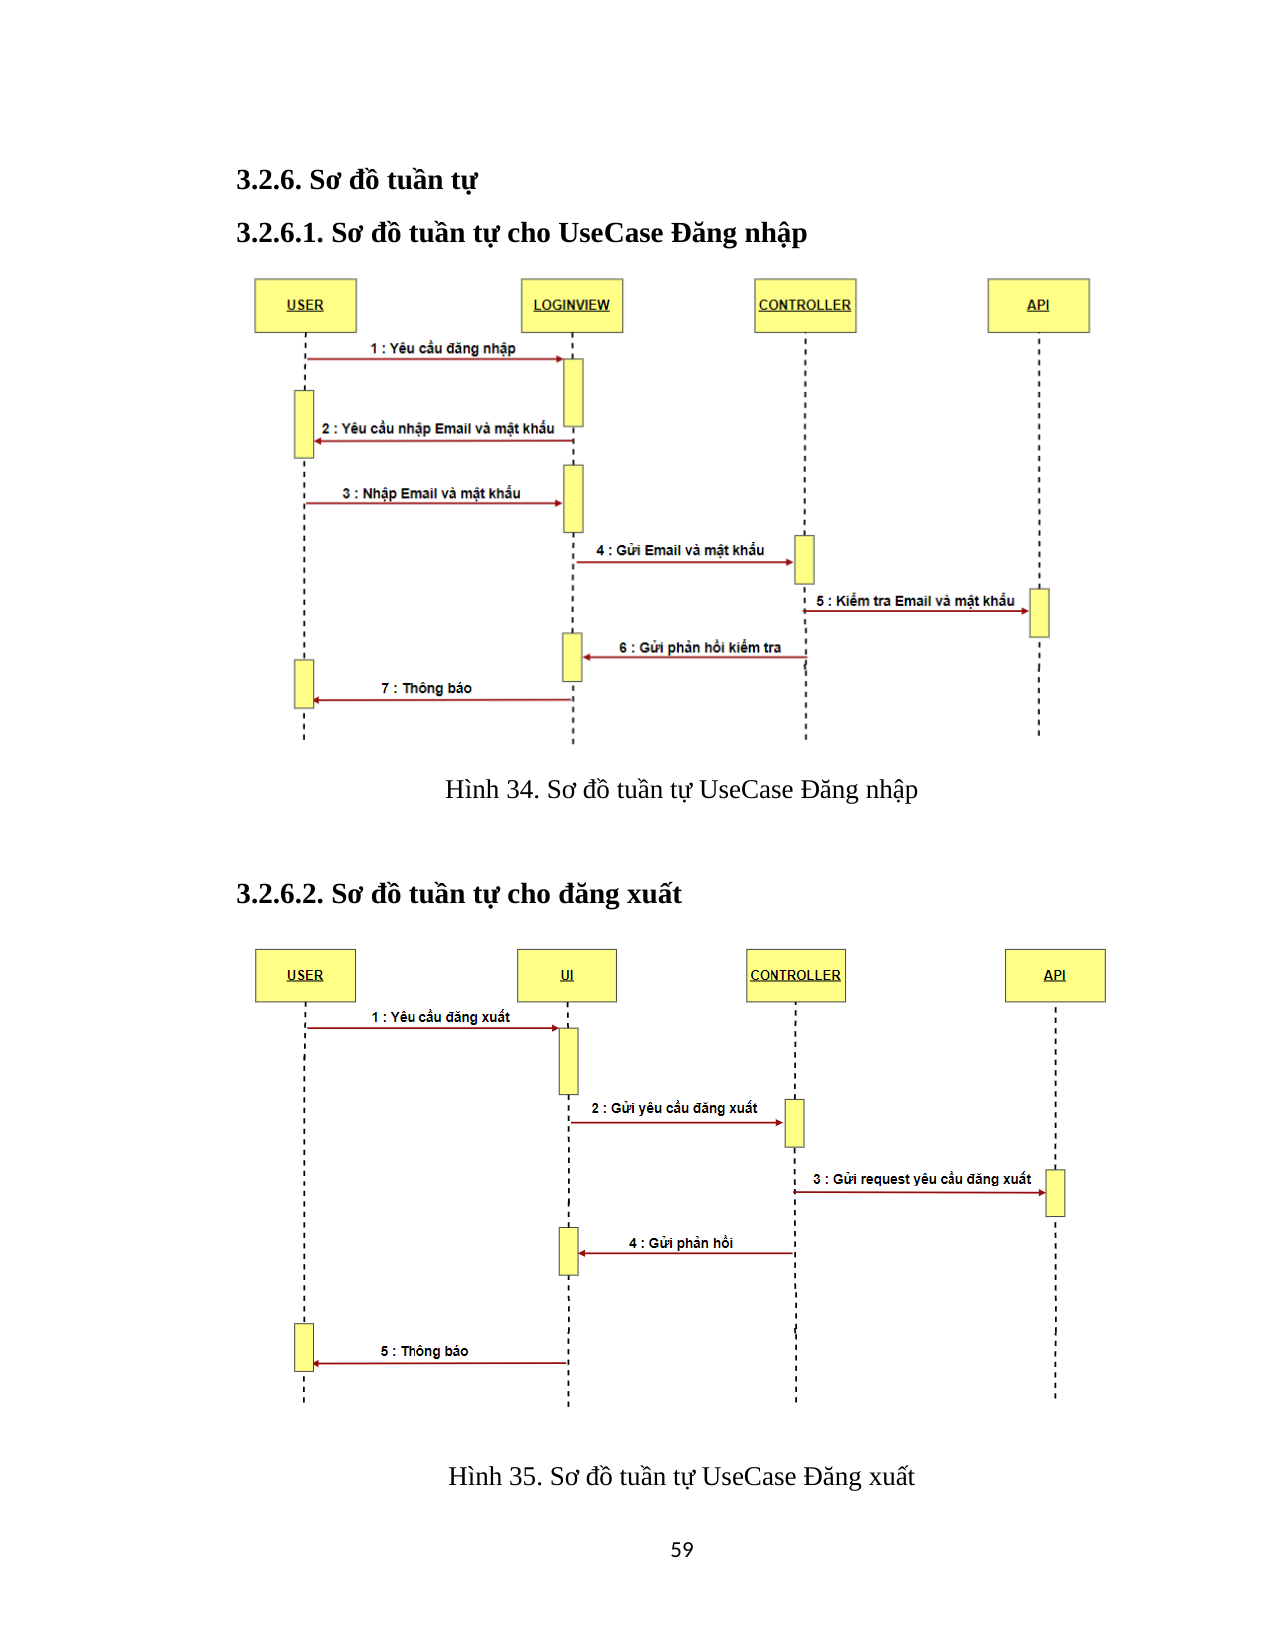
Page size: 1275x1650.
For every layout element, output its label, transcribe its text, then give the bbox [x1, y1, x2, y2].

subtitle 3.2.6.1. Sơ đồ tuần tự cho UseCase Đăng nhập [236, 215, 1127, 249]
text Hình 35. Sơ đồ tuần tự UseCase Đăng xuất [236, 1460, 1127, 1491]
picture [236, 255, 1128, 755]
subtitle 3.2.6. Sơ đồ tuần tự [236, 162, 1127, 196]
subtitle 3.2.6.2. Sơ đồ tuần tự cho đăng xuất [236, 876, 1127, 909]
text Hình 34. Sơ đồ tuần tự UseCase Đăng nhập [236, 773, 1127, 804]
picture [236, 928, 1128, 1443]
